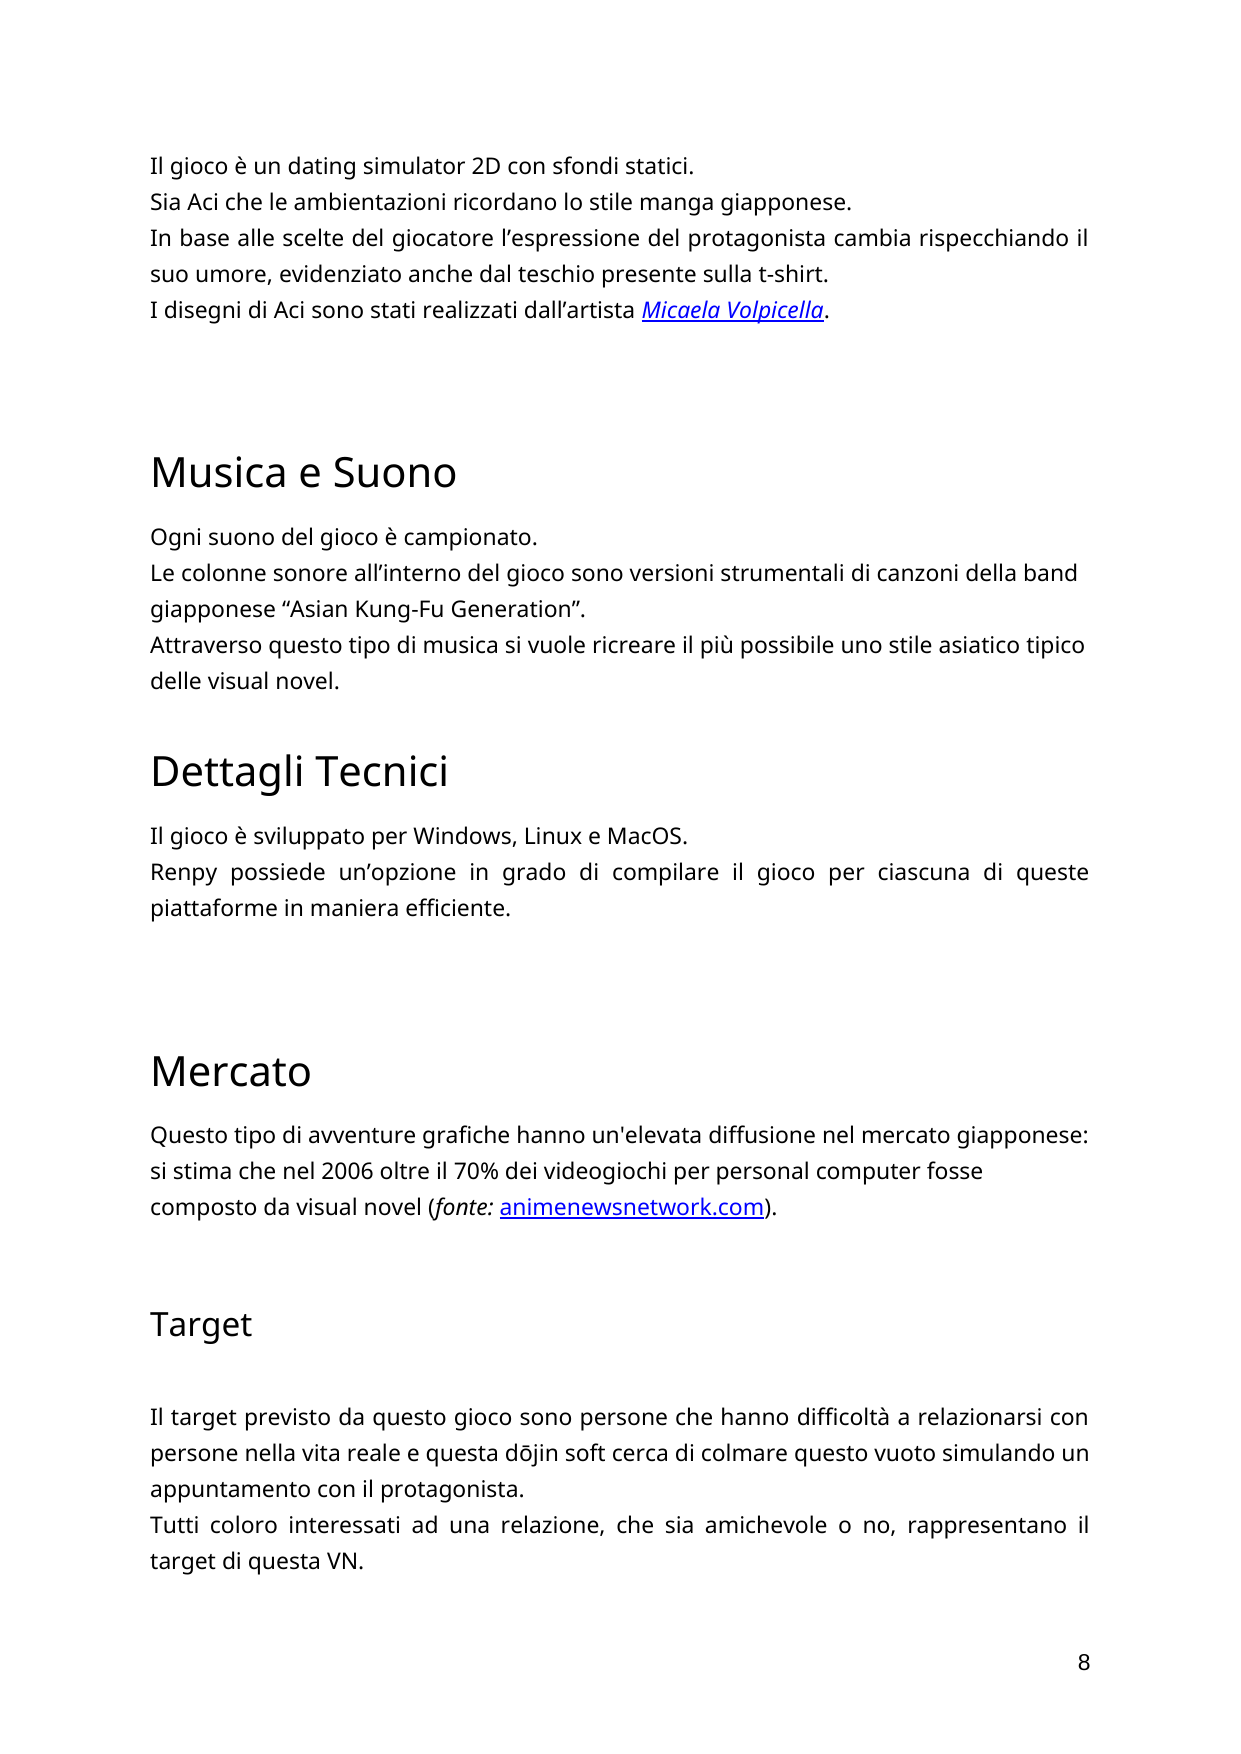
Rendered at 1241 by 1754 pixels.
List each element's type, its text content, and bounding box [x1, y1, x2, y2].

text Il gioco è sviluppato per Windows, Linux e MacOS. [150, 820, 1090, 851]
text In base alle scelte del giocatore l’espressione del protagonista cambia rispecchiando il suo umore, evidenziato anche dal teschio presente sulla t-shirt. [150, 222, 1090, 289]
text Attraverso questo tipo di musica si vuole ricreare il più possibile uno stile asiatico tipico delle visual novel. [150, 629, 1090, 696]
text Questo tipo di avventure grafiche hanno un'elevata diffusione nel mercato giapponese: si stima che nel 2006 oltre il 70% dei videogiochi per personal computer fosse composto da visual novel (fonte: animenewsnetwork.com). [150, 1119, 1090, 1222]
subtitle Dettagli Tecnici [150, 742, 1090, 799]
text Il gioco è un dating simulator 2D con sfondi statici. [150, 150, 1090, 181]
subtitle Musica e Suono [150, 443, 1090, 500]
text Ogni suono del gioco è campionato. [150, 521, 1090, 552]
text Il target previsto da questo gioco sono persone che hanno difficoltà a relazionarsi con persone nella vita reale e questa dōjin soft cerca di colmare questo vuoto simulando un appuntamento con il protagonista. [150, 1401, 1090, 1504]
subtitle Target [150, 1300, 1090, 1346]
text I disegni di Aci sono stati realizzati dall’artista Micaela Volpicella. [150, 294, 1090, 325]
text Sia Aci che le ambientazioni ricordano lo stile manga giapponese. [150, 186, 1090, 217]
text Le colonne sonore all’interno del gioco sono versioni strumentali di canzoni della band giapponese “Asian Kung-Fu Generation”. [150, 557, 1090, 624]
subtitle Mercato [150, 1041, 1090, 1098]
text Tutti coloro interessati ad una relazione, che sia amichevole o no, rappresentano il target di questa VN. [150, 1509, 1090, 1576]
text Renpy possiede un’opzione in grado di compilare il gioco per ciascuna di queste piattaforme in maniera efficiente. [150, 856, 1090, 923]
